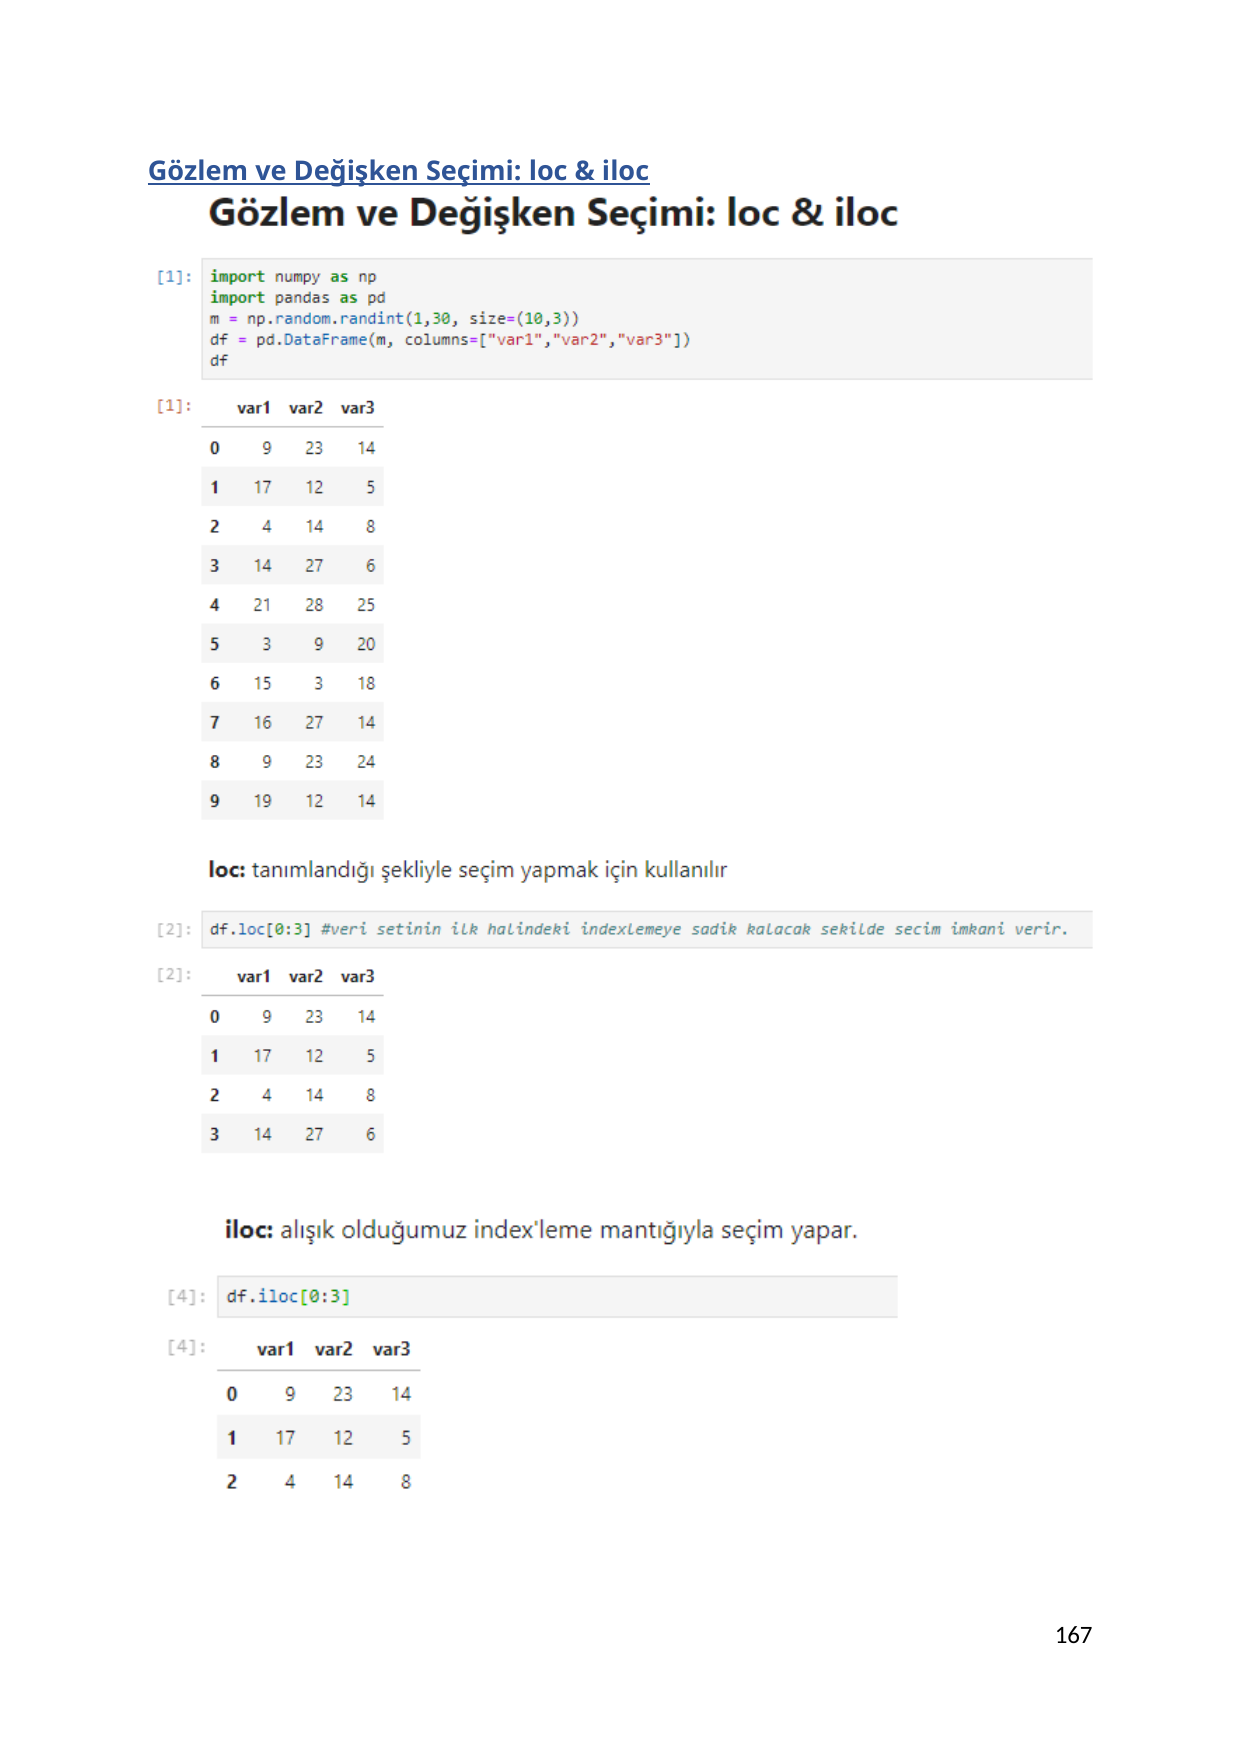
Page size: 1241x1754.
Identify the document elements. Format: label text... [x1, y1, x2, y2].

picture [147, 191, 1093, 1177]
picture [147, 1196, 898, 1517]
subtitle Gözlem ve Değişken Seçimi: loc & iloc [148, 152, 1092, 189]
